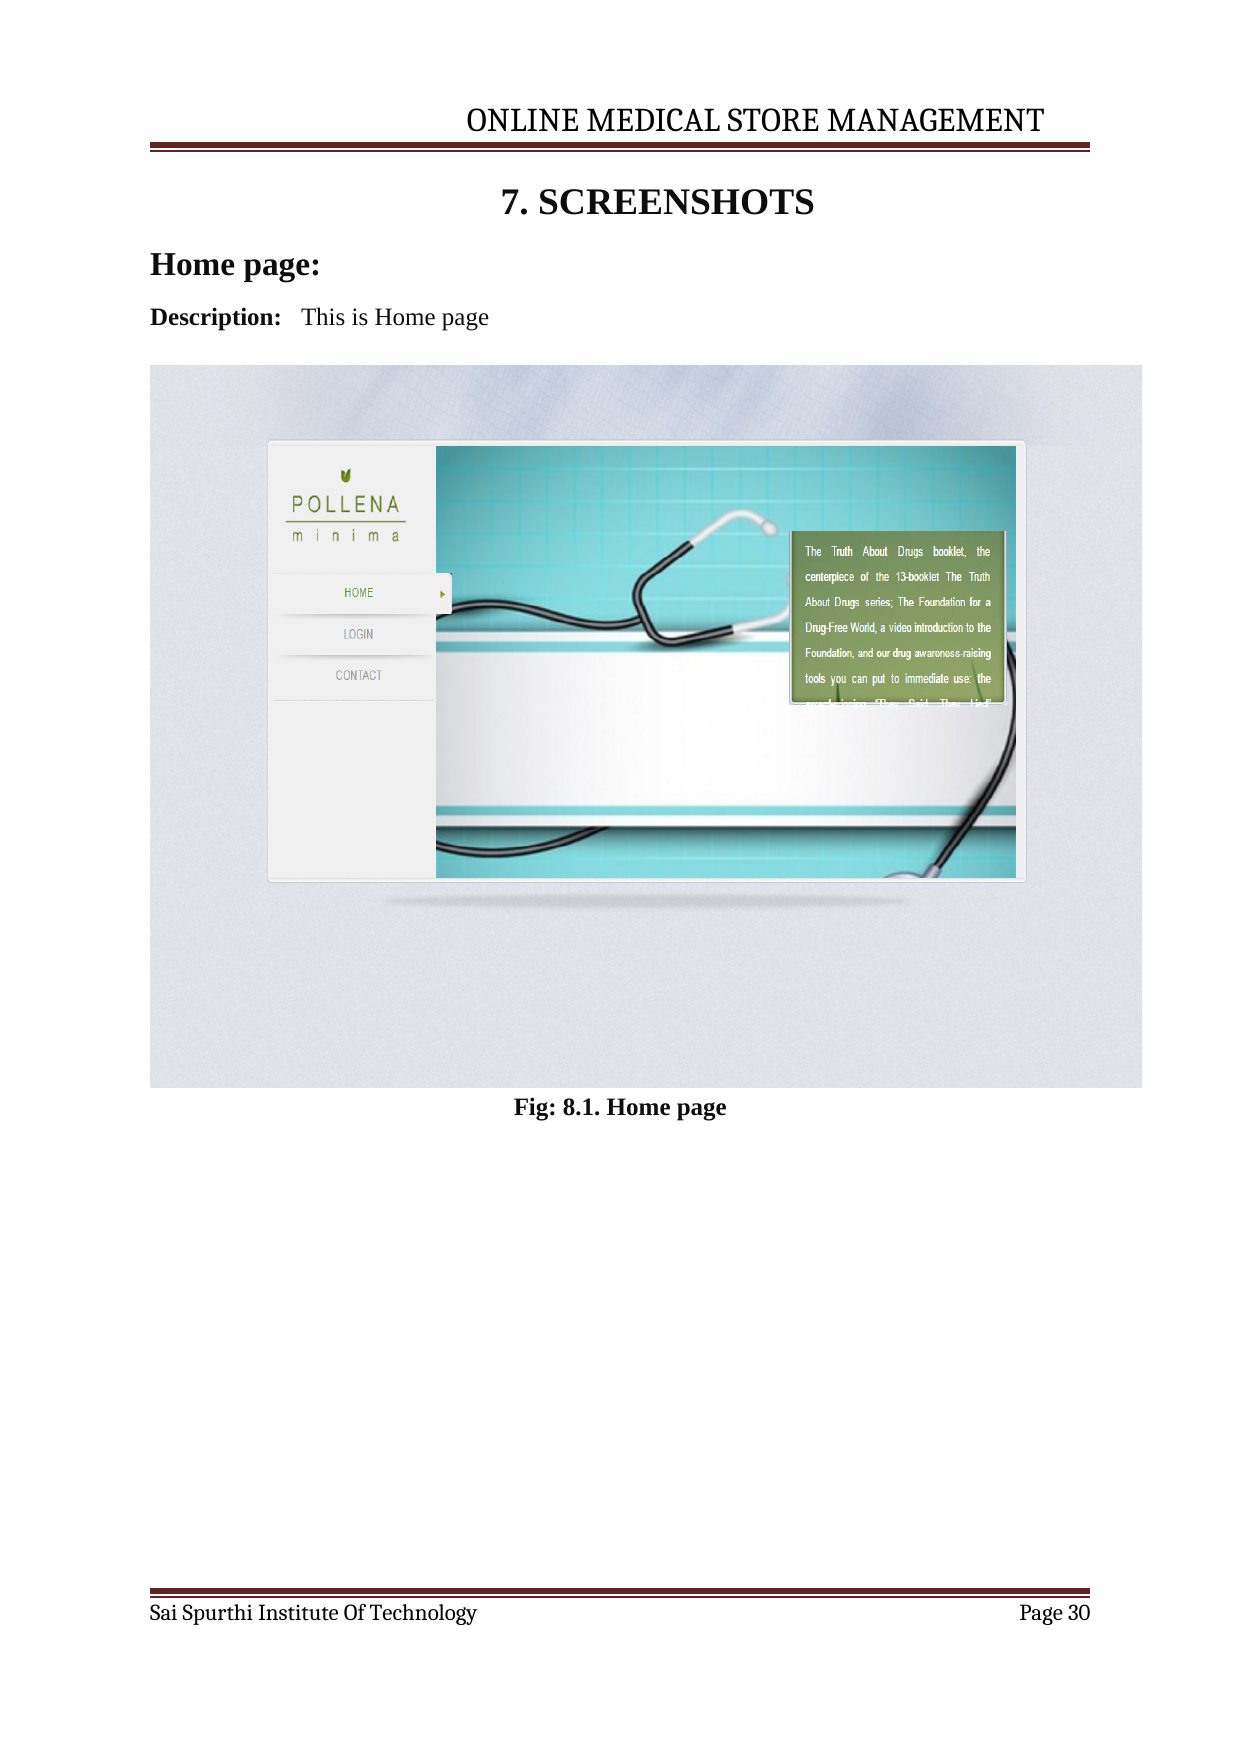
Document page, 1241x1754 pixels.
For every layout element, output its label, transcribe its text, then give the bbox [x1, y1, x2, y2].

text Fig: 8.1. Home page [150, 1088, 1090, 1121]
list Home page: [150, 244, 1090, 283]
picture [150, 365, 1143, 1088]
list Description: This is Home page [150, 302, 1090, 331]
list 7. SCREENSHOTS [225, 179, 1090, 223]
